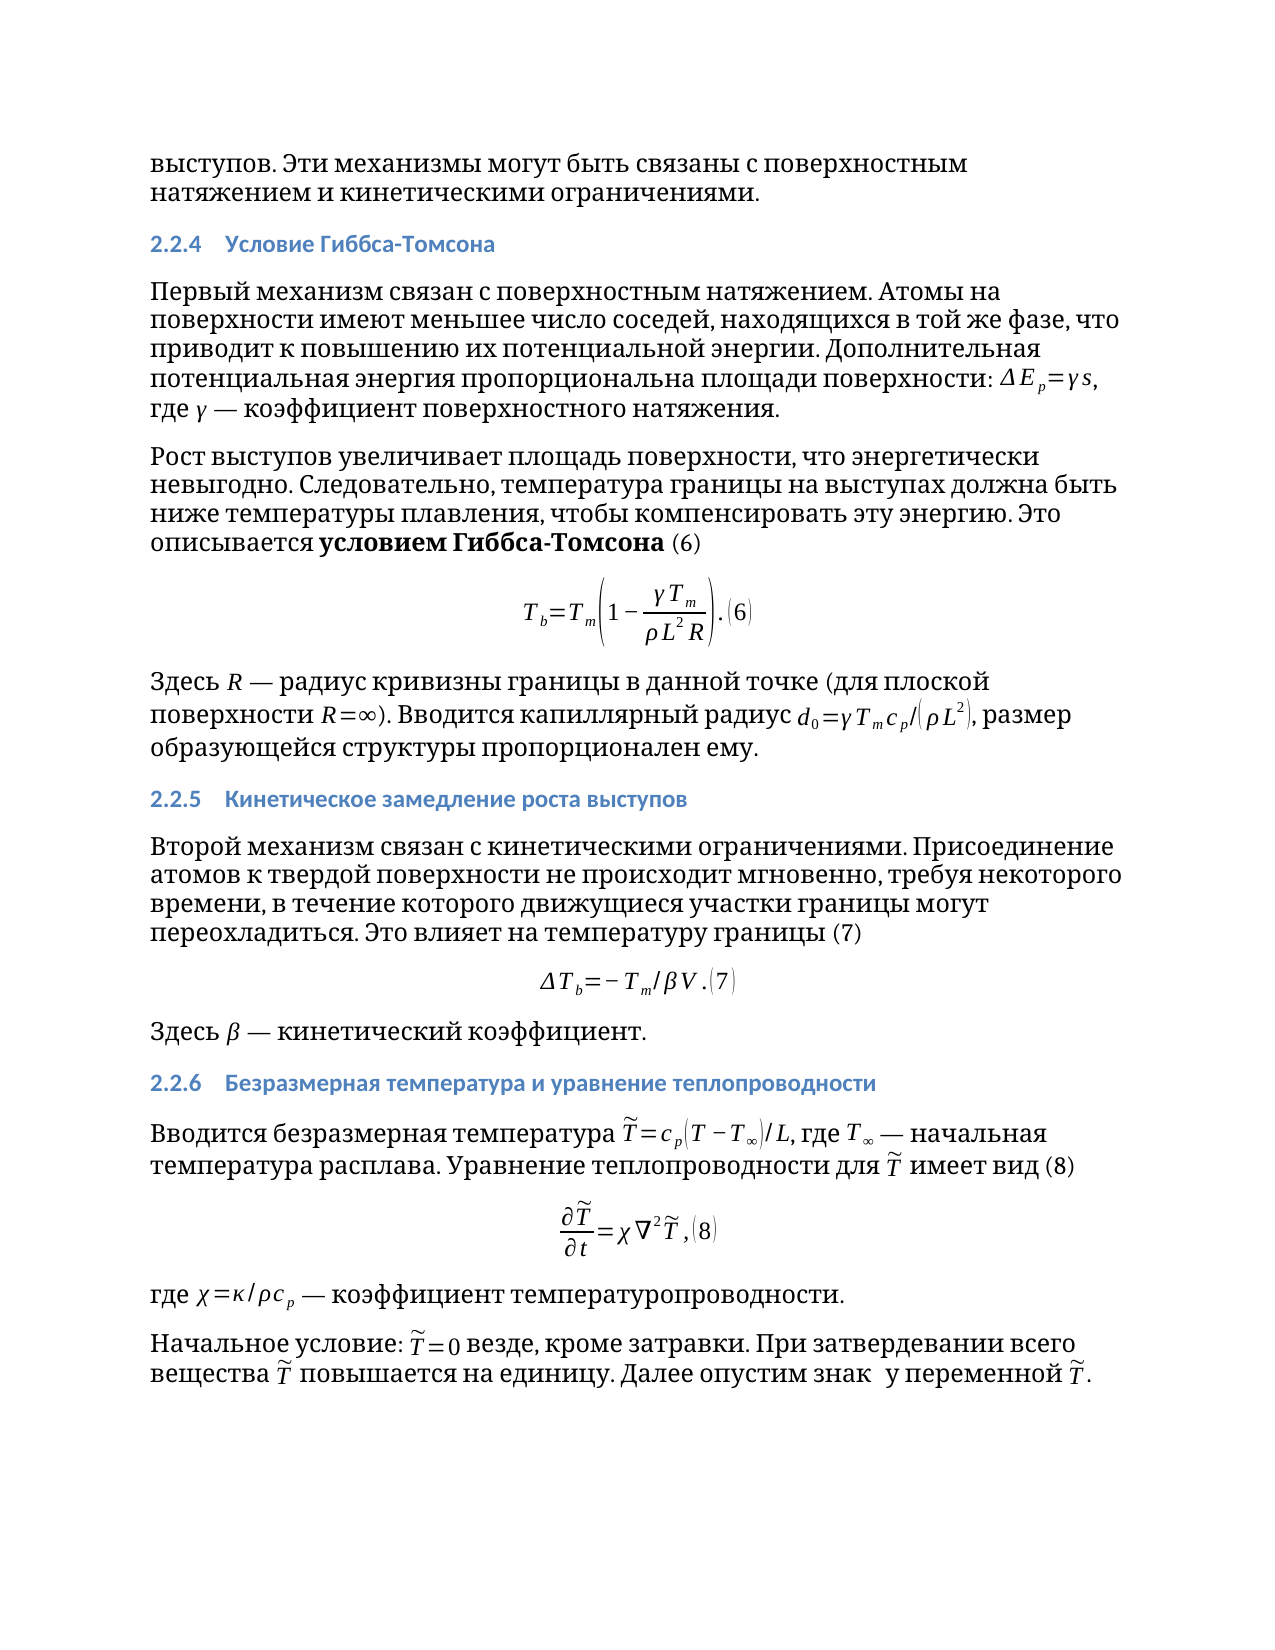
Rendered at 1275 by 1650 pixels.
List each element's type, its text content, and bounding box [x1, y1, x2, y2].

text Здесь — радиус кривизны границы в данной точке (для плоской поверхности ). Вводится капиллярный радиус , размер образующейся структуры пропорционален ему. [150, 668, 1125, 762]
text Начальное условие: везде, кроме затравки. При затвердевании всего вещества повышается на единицу. Далее опустим знак у переменной . [150, 1330, 1125, 1389]
subtitle 2.2.4 Условие Гиббса-Томсона [150, 228, 1125, 259]
text Вводится безразмерная температура , где — начальная температура расплава. Уравнение теплопроводности для имеет вид (8) [150, 1117, 1125, 1181]
text Первый механизм связан с поверхностным натяжением. Атомы на поверхности имеют меньшее число соседей, находящихся в той же фазе, что приводит к повышению их потенциальной энергии. Дополнительная потенциальная энергия пропорциональна площади поверхности: , где — коэффициент поверхностного натяжения. [150, 278, 1125, 424]
text Здесь — кинетический коэффициент. [150, 1018, 1125, 1046]
text Второй механизм связан с кинетическими ограничениями. Присоединение атомов к твердой поверхности не происходит мгновенно, требуя некоторого времени, в течение которого движущиеся участки границы могут переохладиться. Это влияет на температуру границы (7) [150, 832, 1125, 947]
text где — коэффициент температуропроводности. [150, 1280, 1125, 1311]
text Рост выступов увеличивает площадь поверхности, что энергетически невыгодно. Следовательно, температура границы на выступах должна быть ниже температуры плавления, чтобы компенсировать эту энергию. Это описывается условием Гиббса-Томсона (6) [150, 443, 1125, 558]
subtitle 2.2.5 Кинетическое замедление роста выступов [150, 783, 1125, 814]
subtitle 2.2.6 Безразмерная температура и уравнение теплопроводности [150, 1067, 1125, 1098]
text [150, 150, 1125, 207]
